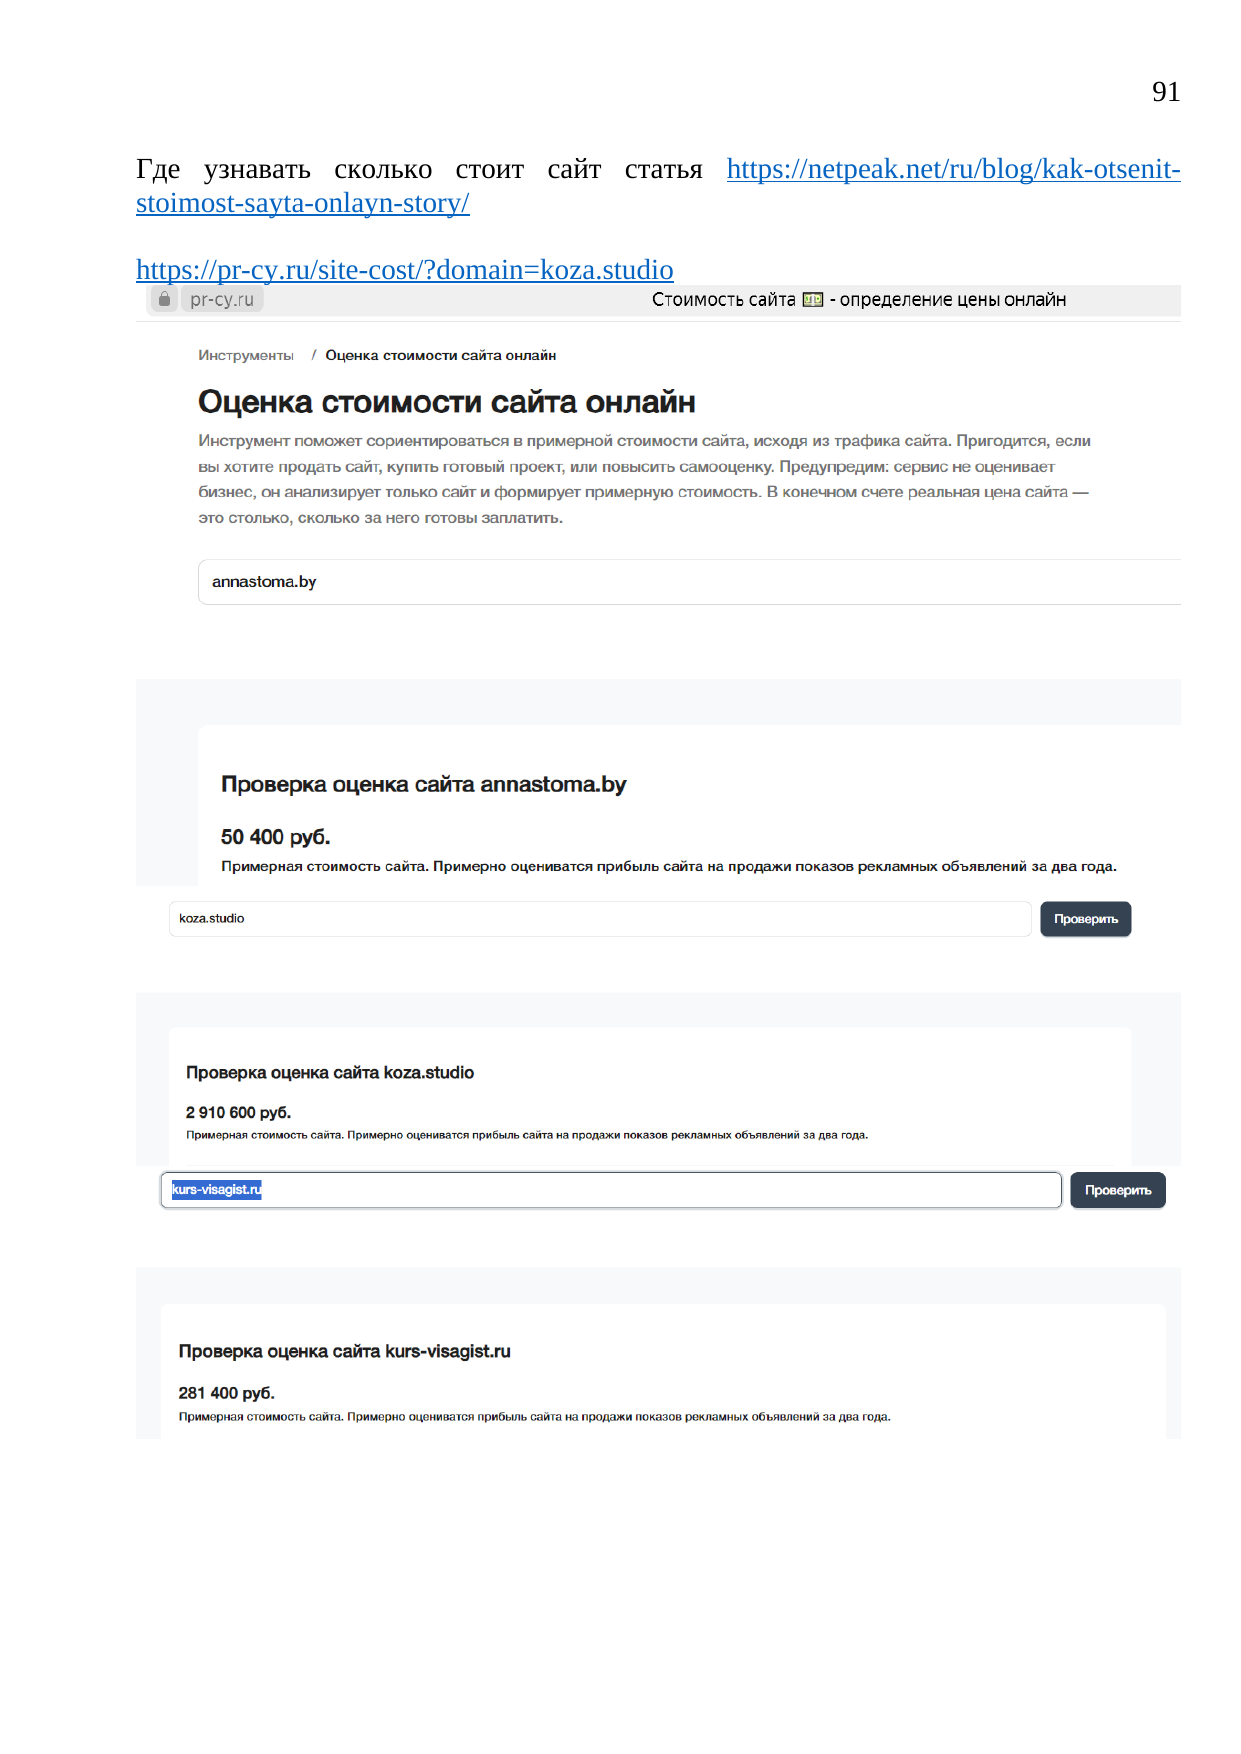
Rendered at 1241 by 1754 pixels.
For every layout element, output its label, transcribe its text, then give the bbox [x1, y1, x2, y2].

text https://pr-cy.ru/site-cost/?domain=koza.studio [136, 252, 1181, 285]
picture [135, 285, 1182, 1439]
text Где узнавать сколько стоит сайт статья https://netpeak.net/ru/blog/kak-otsenit-stoimost-sayta-onlayn-story/ [136, 152, 1181, 219]
